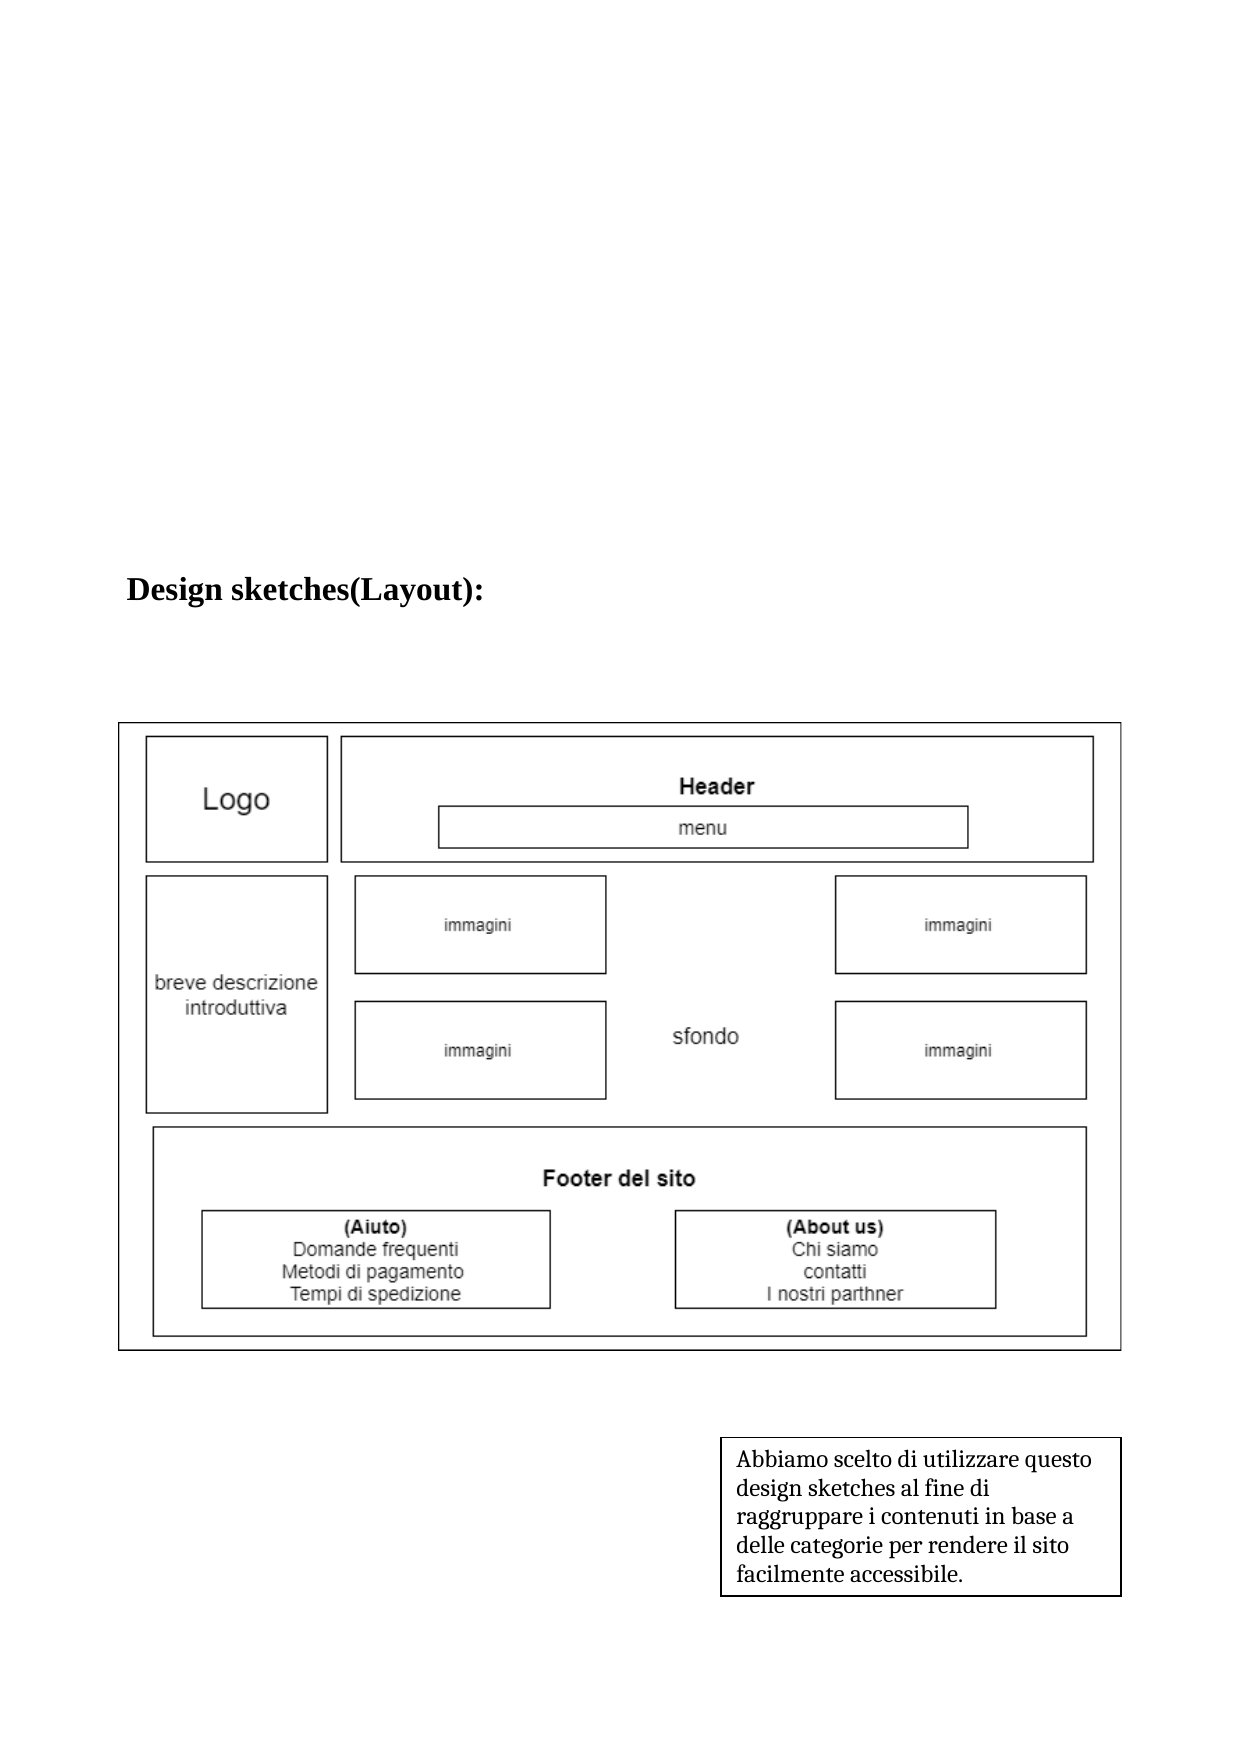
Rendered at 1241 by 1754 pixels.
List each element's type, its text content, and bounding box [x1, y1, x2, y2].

text Design sketches(Layout): [118, 569, 1122, 608]
picture [118, 722, 1122, 1351]
